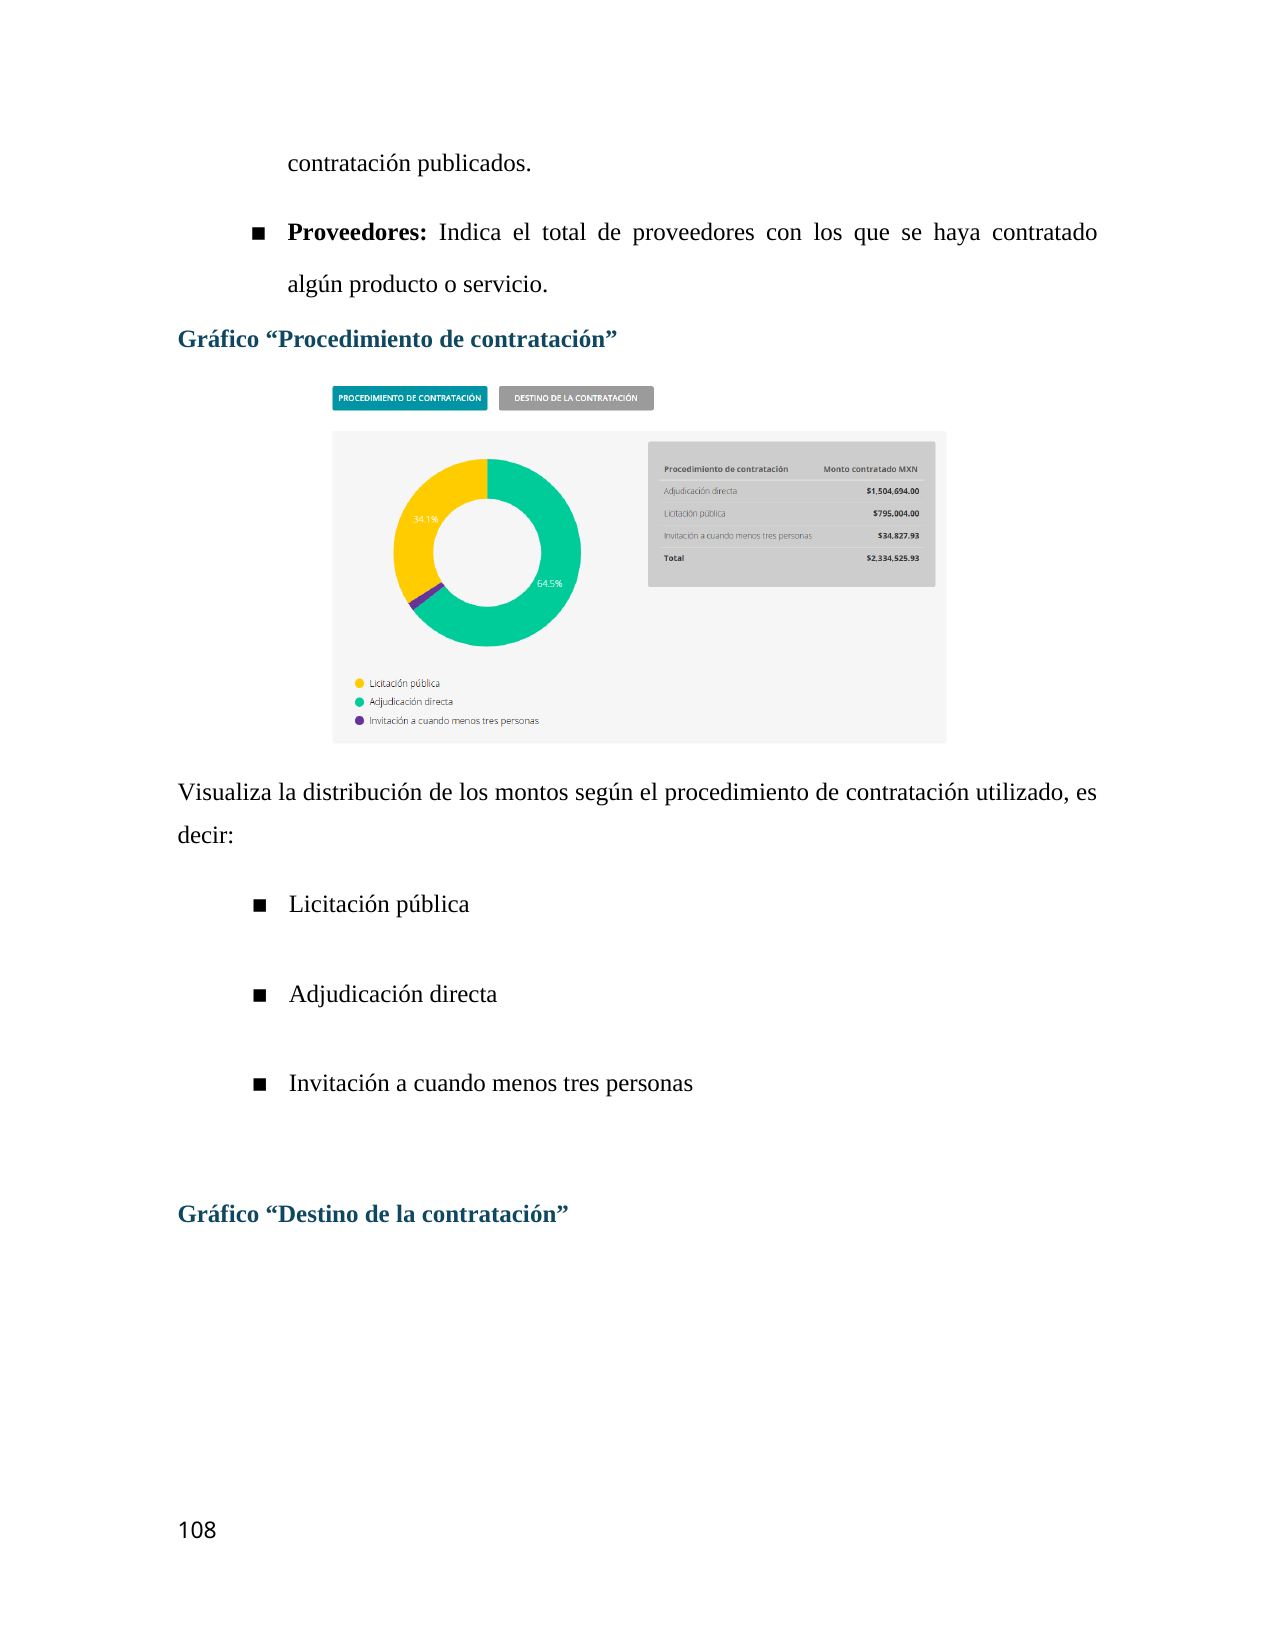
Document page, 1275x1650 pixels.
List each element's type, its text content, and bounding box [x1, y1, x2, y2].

picture [323, 380, 952, 749]
list Invitación a cuando menos tres personas [251, 1054, 1098, 1106]
list Licitación pública [251, 876, 1098, 927]
text Visualiza la distribución de los montos según el procedimiento de contratación utilizado, es decir: [177, 777, 1098, 849]
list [250, 148, 1098, 176]
subtitle Gráfico “Destino de la contratación” [177, 1199, 1098, 1228]
list Adjudicación directa [251, 965, 1098, 1016]
subtitle Gráfico “Procedimiento de contratación” [177, 324, 1098, 353]
list Proveedores: Indica el total de proveedores con los que se haya contratado algún producto o servicio. [250, 203, 1098, 298]
